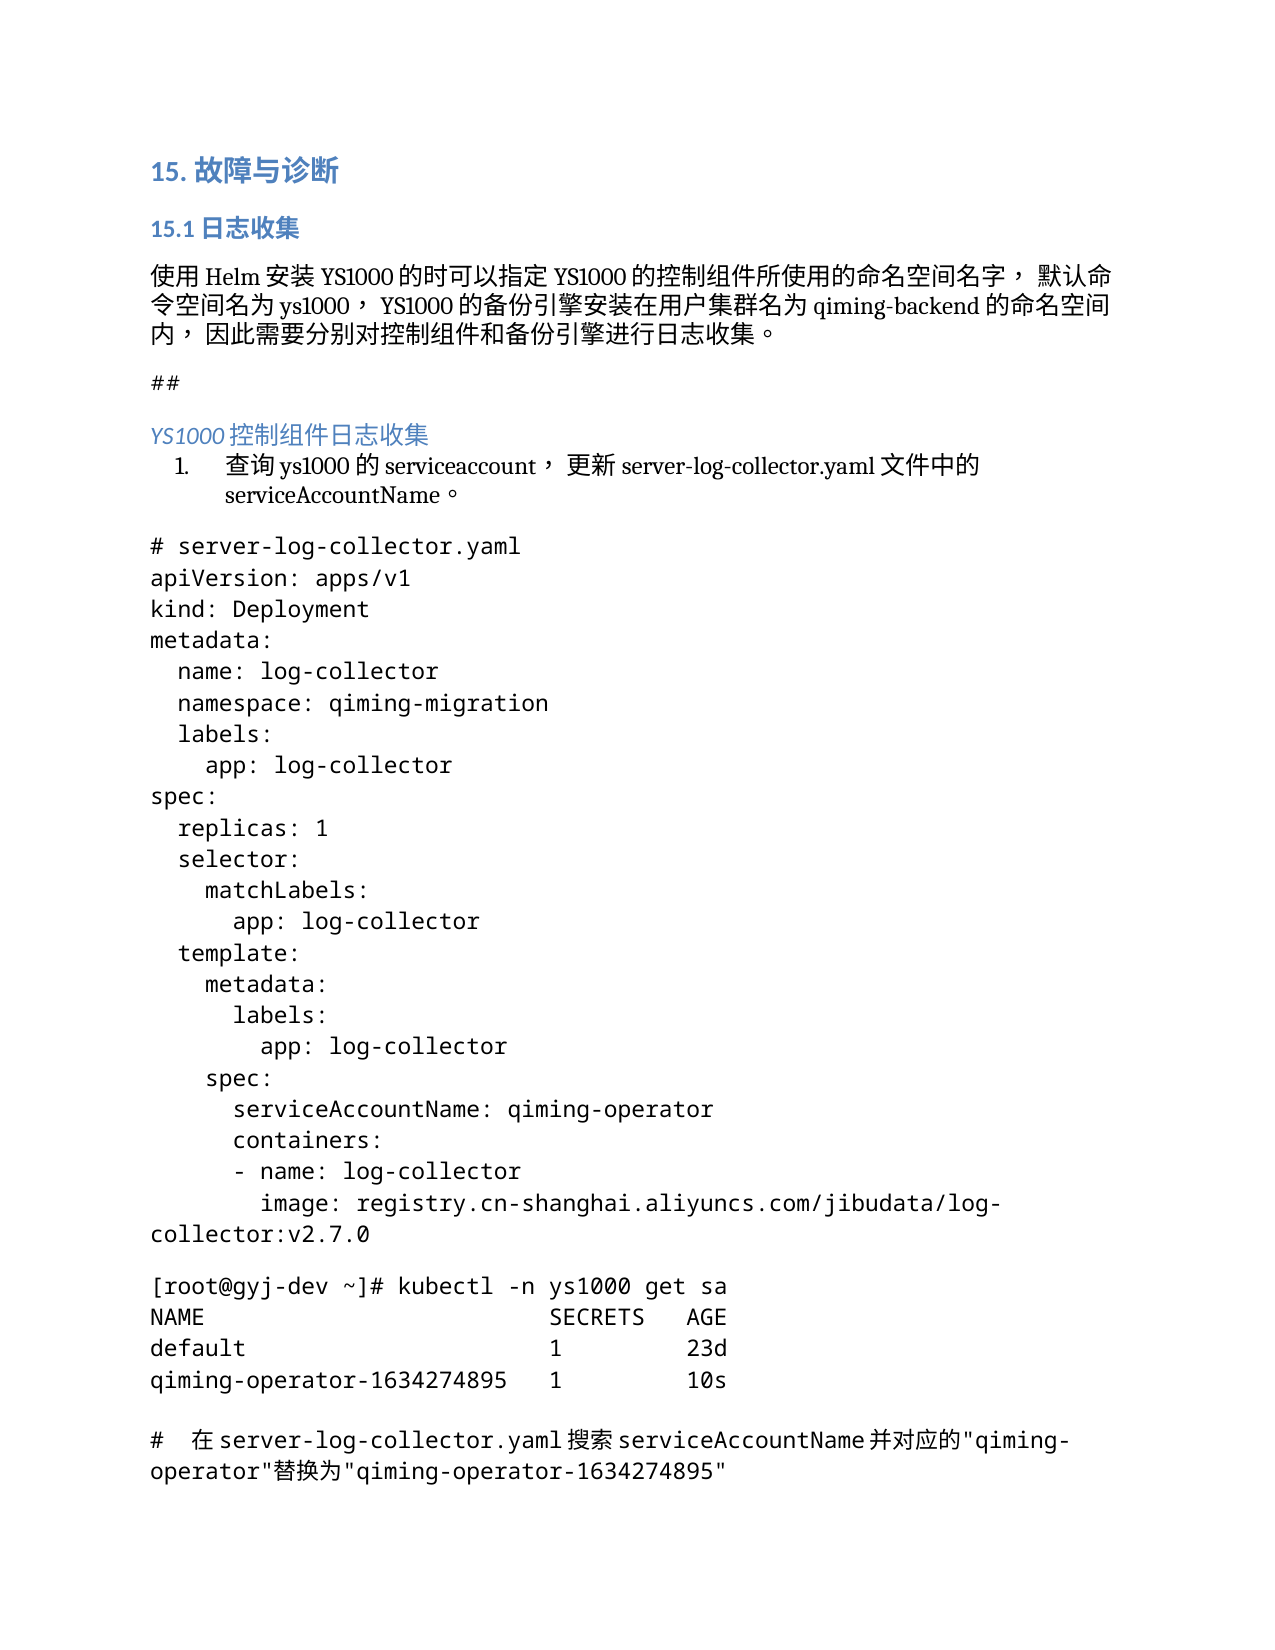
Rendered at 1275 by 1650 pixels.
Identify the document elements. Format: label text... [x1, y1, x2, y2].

text ## [150, 368, 1125, 397]
list 查询ys1000的serviceaccount， 更新server-log-collector.yaml文件中的serviceAccountName。 [175, 452, 1125, 509]
text # server-log-collector.yaml apiVersion: apps/v1 kind: Deployment metadata: name: log-collector namespace: qiming-migration labels: app: log-collector spec: replicas: 1 selector: matchLabels: app: log-collector template: metadata: labels: app: log-collector spec: serviceAccountName: qiming-operator containers: - name: log-collector image: registry.cn-shanghai.aliyuncs.com/jibudata/log-collector:v2.7.0 [150, 530, 1125, 1249]
subtitle YS1000控制组件日志收集 [150, 418, 1125, 452]
subtitle 15. 故障与诊断 [150, 150, 1125, 190]
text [150, 1270, 1125, 1486]
text 使用Helm安装YS1000的时可以指定YS1000的控制组件所使用的命名空间名字， 默认命令空间名为ys1000， YS1000的备份引擎安装在用户集群名为qiming-backend的命名空间内， 因此需要分别对控制组件和备份引擎进行日志收集。 [150, 263, 1125, 349]
subtitle 15.1 日志收集 [150, 211, 1125, 244]
